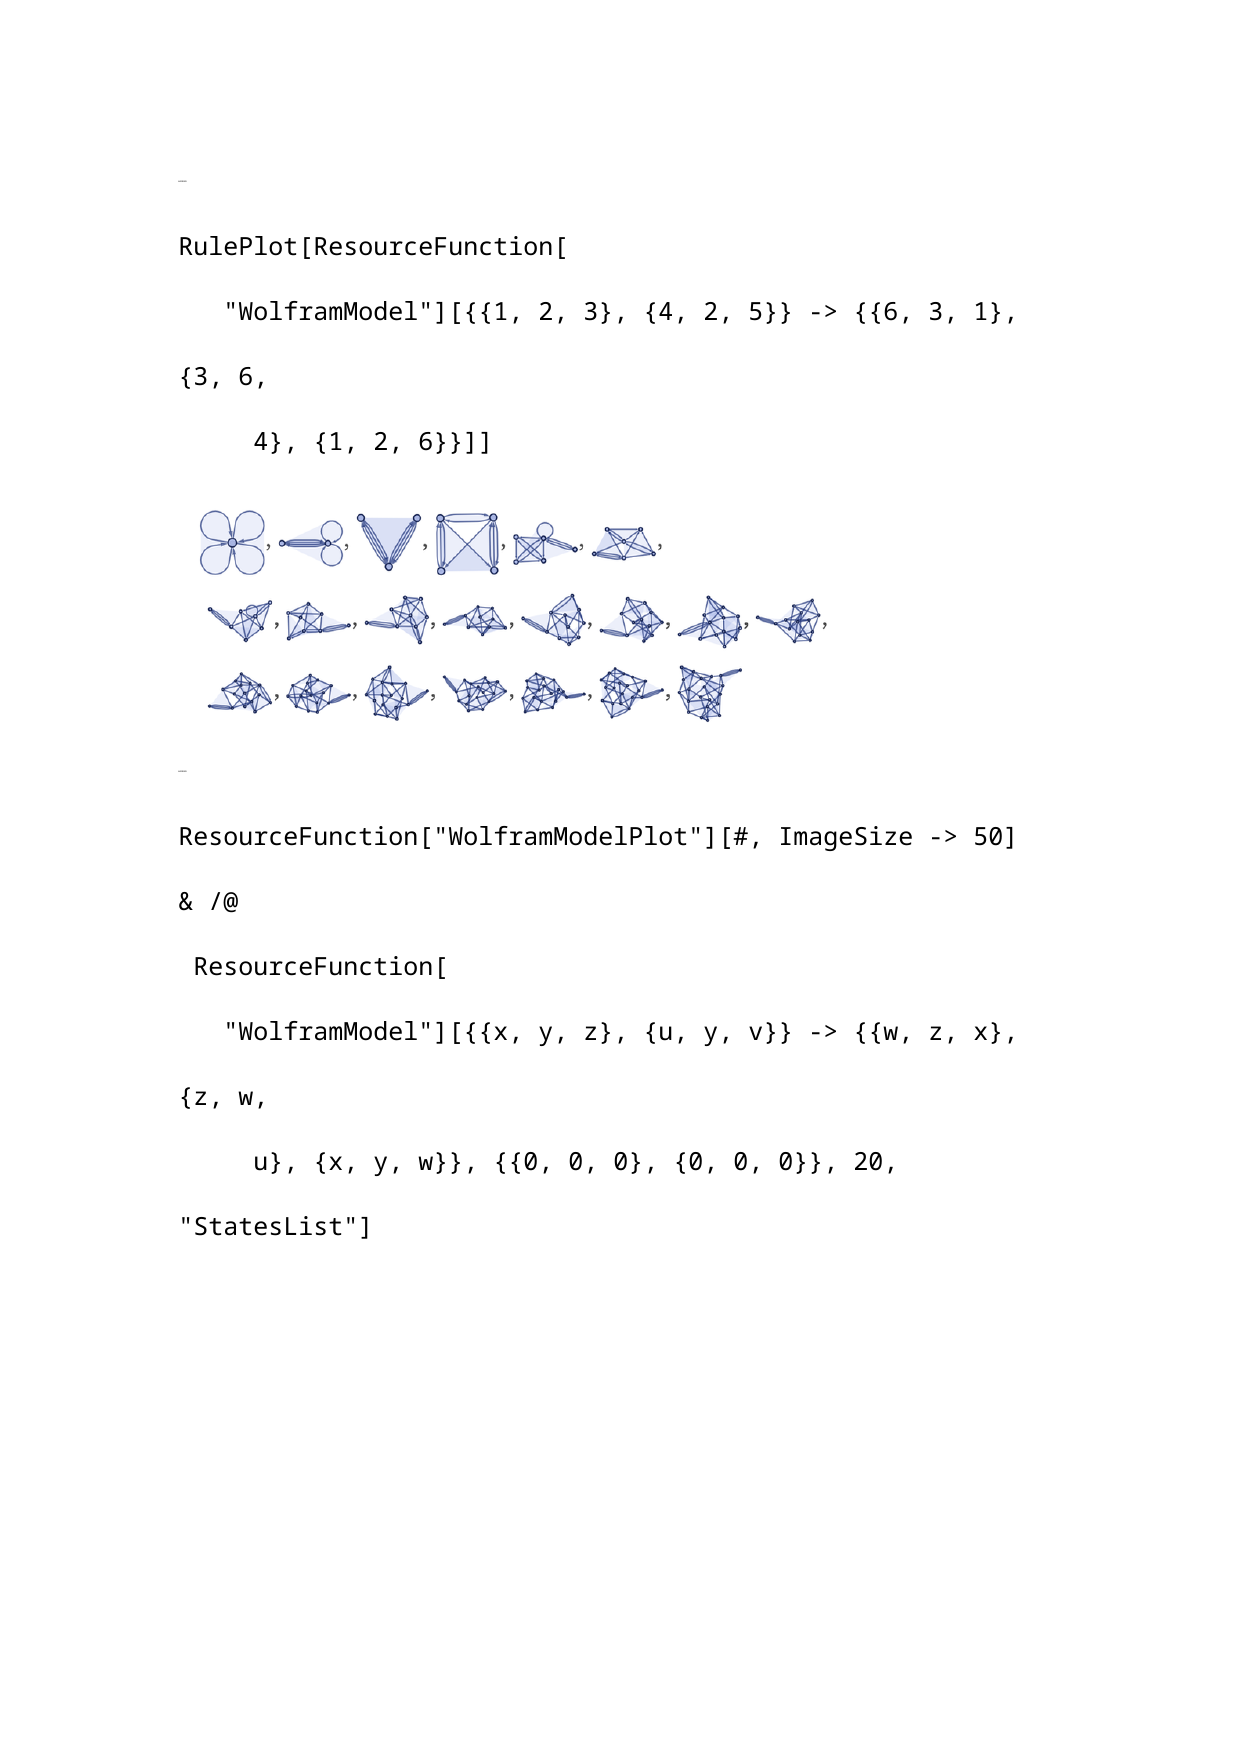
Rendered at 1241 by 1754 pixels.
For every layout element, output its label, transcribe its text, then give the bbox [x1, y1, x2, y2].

table_header &#10005 ResourceFunction["WolframModelPlot"][#, ImageSize -> 50] & /@ ResourceFunction[ "WolframModel"][{{x, y, z}, {u, y, v}} -> {{w, z, x}, {z, w, u}, {x, y, w}}, {{0, 0, 0}, {0, 0, 0}}, 20, "StatesList"] [172, 476, 1053, 1261]
picture [178, 495, 828, 724]
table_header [172, 162, 1053, 476]
